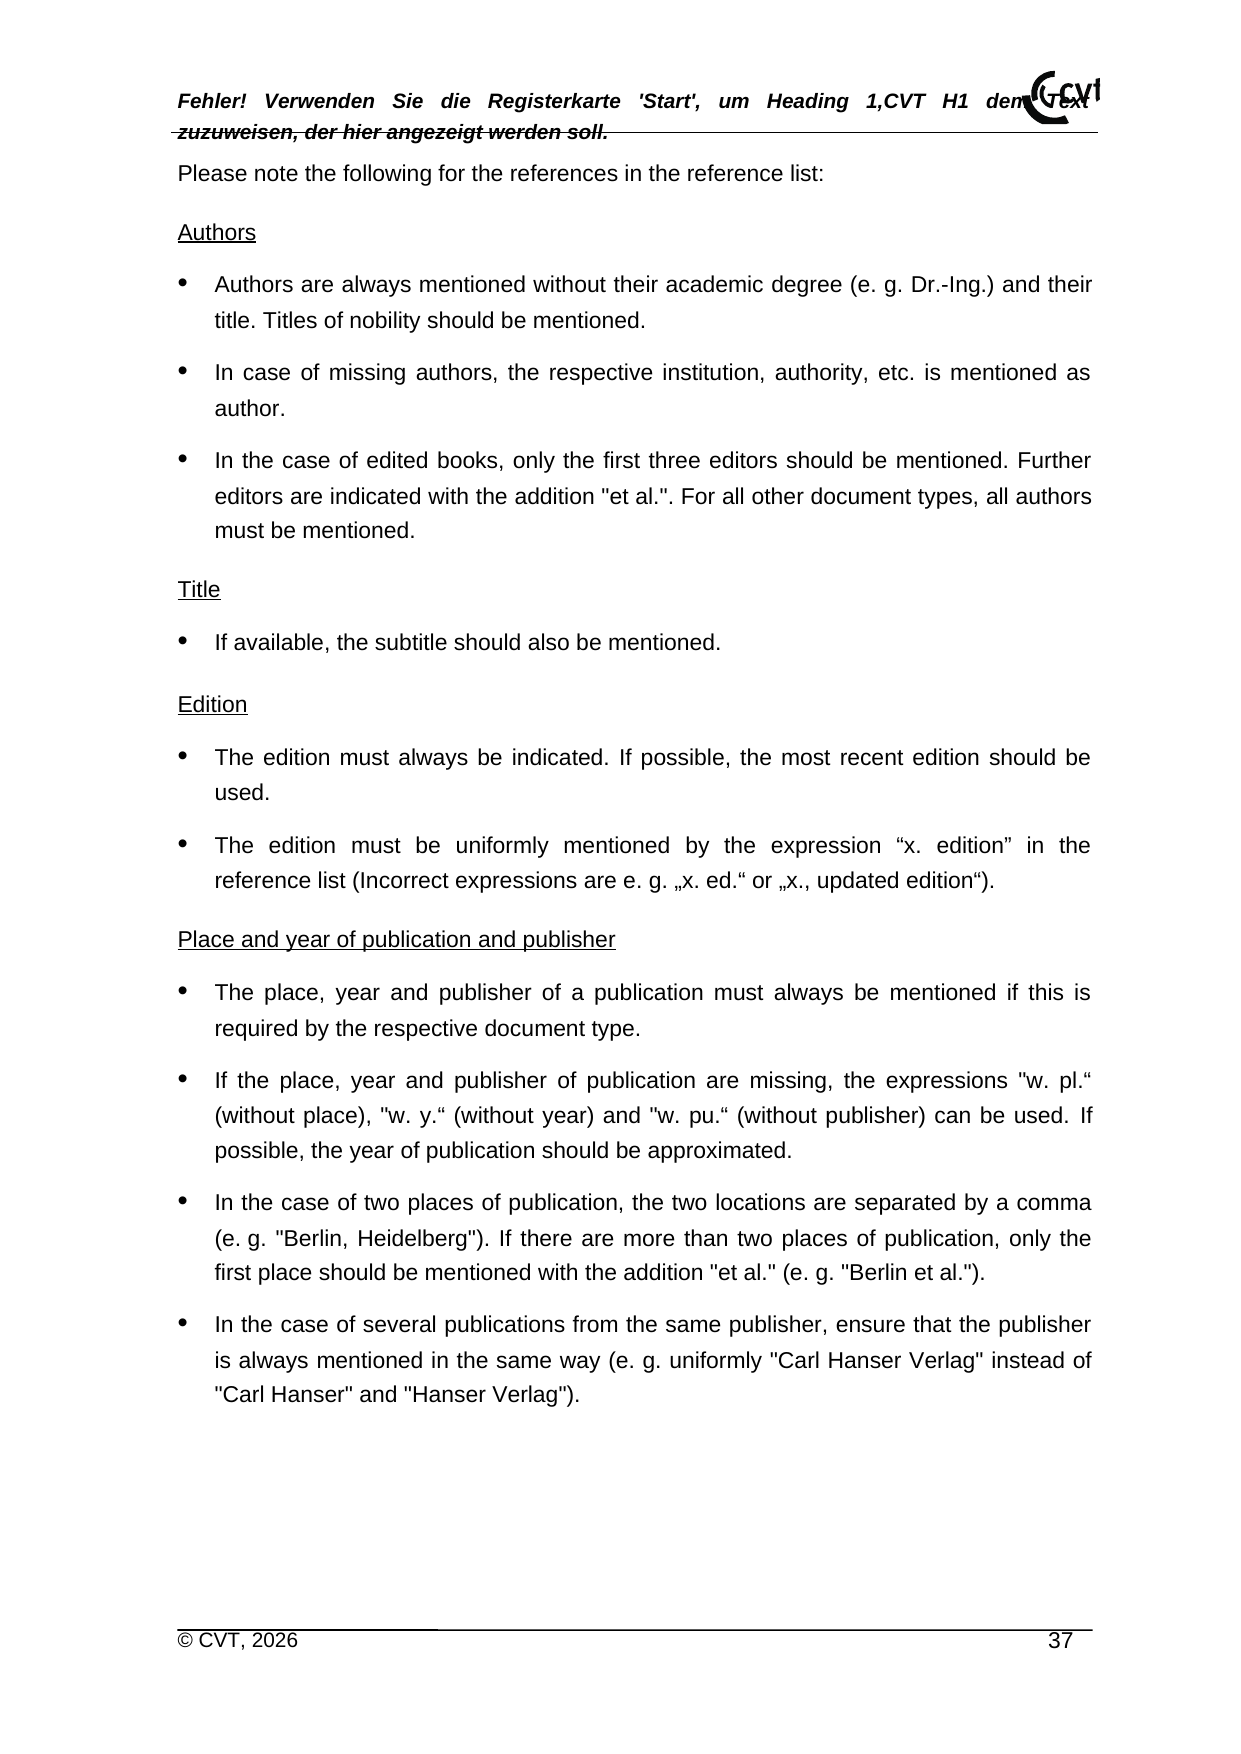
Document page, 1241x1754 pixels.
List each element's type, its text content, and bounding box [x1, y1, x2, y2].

text Authors are always mentioned without their academic degree (e. g. Dr.-Ing.) and their title. Titles of nobility should be mentioned. [177, 265, 1092, 333]
text Title [177, 576, 1092, 602]
text Place and year of publication and publisher [177, 926, 1092, 953]
text In the case of several publications from the same publisher, ensure that the publisher is always mentioned in the same way (e. g. uniformly "Carl Hanser Verlag" instead of "Carl Hanser" and "Hanser Verlag"). [177, 1306, 1092, 1407]
text In case of missing authors, the respective institution, authority, etc. is mentioned as author. [177, 353, 1092, 421]
text If available, the subtitle should also be mentioned. [177, 623, 1092, 656]
text Please note the following for the references in the reference list: [177, 159, 1092, 186]
text In the case of two places of publication, the two locations are separated by a comma (e. g. "Berlin, Heidelberg"). If there are more than two places of publication, only the first place should be mentioned with the addition "et al." (e. g. "Berlin et al."). [177, 1183, 1092, 1285]
text The edition must be uniformly mentioned by the expression “x. edition” in the reference list (Incorrect expressions are e. g. „x. ed.“ or „x., updated edition“). [177, 826, 1092, 894]
text If the place, year and publisher of publication are missing, the expressions "w. pl.“ (without place), "w. y.“ (without year) and "w. pu.“ (without publisher) can be used. If possible, the year of publication should be approximated. [177, 1061, 1092, 1163]
text The edition must always be indicated. If possible, the most recent edition should be used. [177, 738, 1092, 806]
text Authors [177, 219, 1092, 245]
text The place, year and publisher of a publication must always be mentioned if this is required by the respective document type. [177, 973, 1092, 1041]
text Edition [177, 691, 1092, 718]
text In the case of edited books, only the first three editors should be mentioned. Further editors are indicated with the addition "et al.". For all other document types, all authors must be mentioned. [177, 441, 1092, 543]
